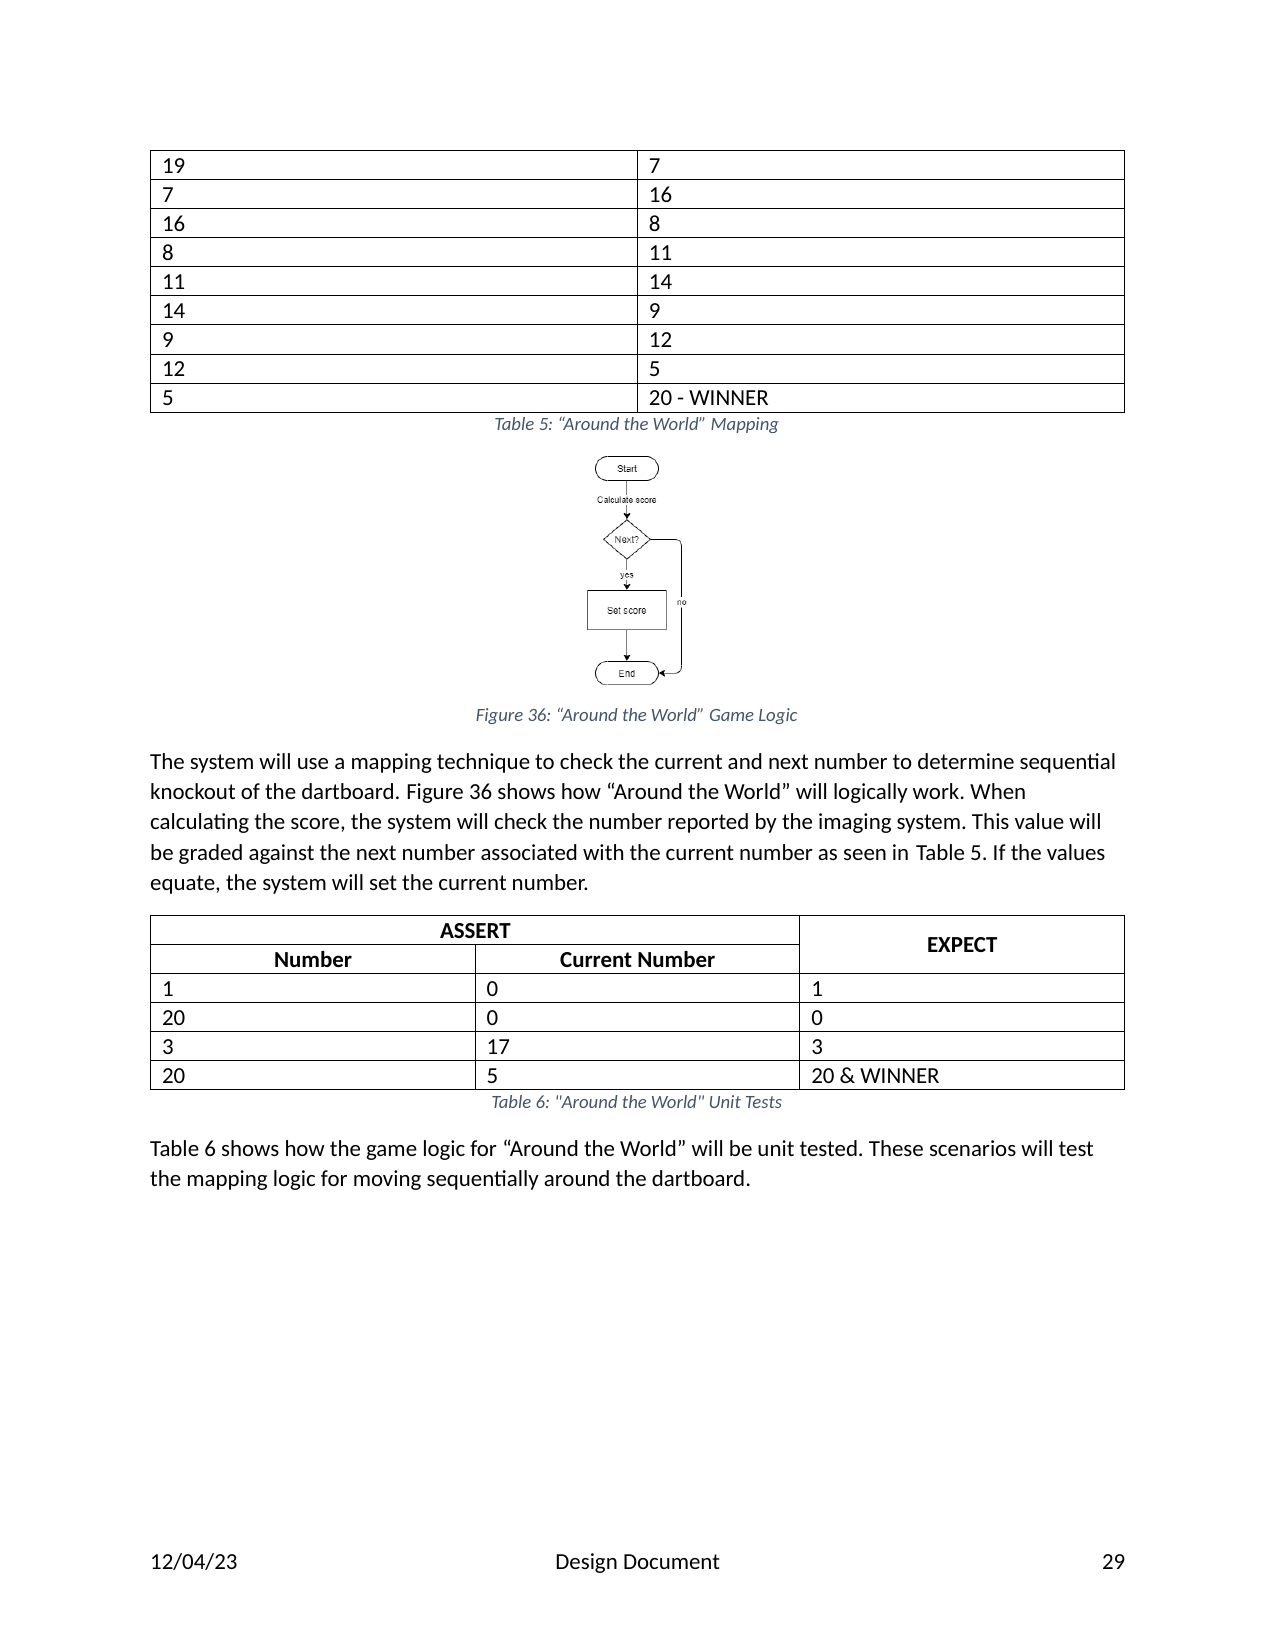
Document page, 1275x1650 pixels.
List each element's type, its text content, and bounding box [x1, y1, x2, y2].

table_cell 8 [638, 209, 1124, 237]
table_cell 11 [638, 238, 1124, 266]
table_cell 16 [151, 209, 637, 237]
table_cell 3 [151, 1032, 475, 1060]
table_cell 5 [638, 355, 1124, 382]
table_cell 9 [151, 325, 637, 353]
table_cell 5 [476, 1061, 799, 1089]
table_cell Number [151, 945, 475, 973]
table_cell 0 [800, 1003, 1124, 1031]
table_cell 1 [800, 974, 1124, 1002]
picture [587, 456, 688, 685]
table_cell 0 [476, 1003, 799, 1031]
table_cell 9 [638, 296, 1124, 324]
text Table 6 shows how the game logic for “Around the World” will be unit tested. These scenarios will test the mapping logic for moving sequentially around the dartboard. [150, 1134, 1125, 1192]
table_header ASSERT [151, 916, 799, 944]
table_cell 20 & WINNER [800, 1061, 1124, 1089]
table_cell 20 - WINNER [638, 384, 1124, 412]
text The system will use a mapping technique to check the current and next number to determine sequential knockout of the dartboard. Figure 36 shows how “Around the World” will logically work. When calculating the score, the system will check the number reported by the imaging system. This value will be graded against the next number associated with the current number as seen in Table 5. If the values equate, the system will set the current number. [150, 747, 1125, 896]
table_cell 17 [476, 1032, 799, 1060]
table_cell 7 [638, 151, 1124, 179]
table_cell 14 [151, 296, 637, 324]
table_cell 12 [151, 355, 637, 382]
table_cell 20 [151, 1003, 475, 1031]
table_cell 0 [476, 974, 799, 1002]
table_cell 3 [800, 1032, 1124, 1060]
table_cell 19 [151, 151, 637, 179]
table_cell 14 [638, 267, 1124, 295]
table_cell 12 [638, 325, 1124, 353]
table_cell 20 [151, 1061, 475, 1089]
table_cell 1 [151, 974, 475, 1002]
table_cell 16 [638, 180, 1124, 208]
table_cell 7 [151, 180, 637, 208]
table_cell 8 [151, 238, 637, 266]
table_cell 5 [151, 384, 637, 412]
table_cell 11 [151, 267, 637, 295]
table_header EXPECT [800, 916, 1124, 973]
table_cell Current Number [476, 945, 799, 973]
